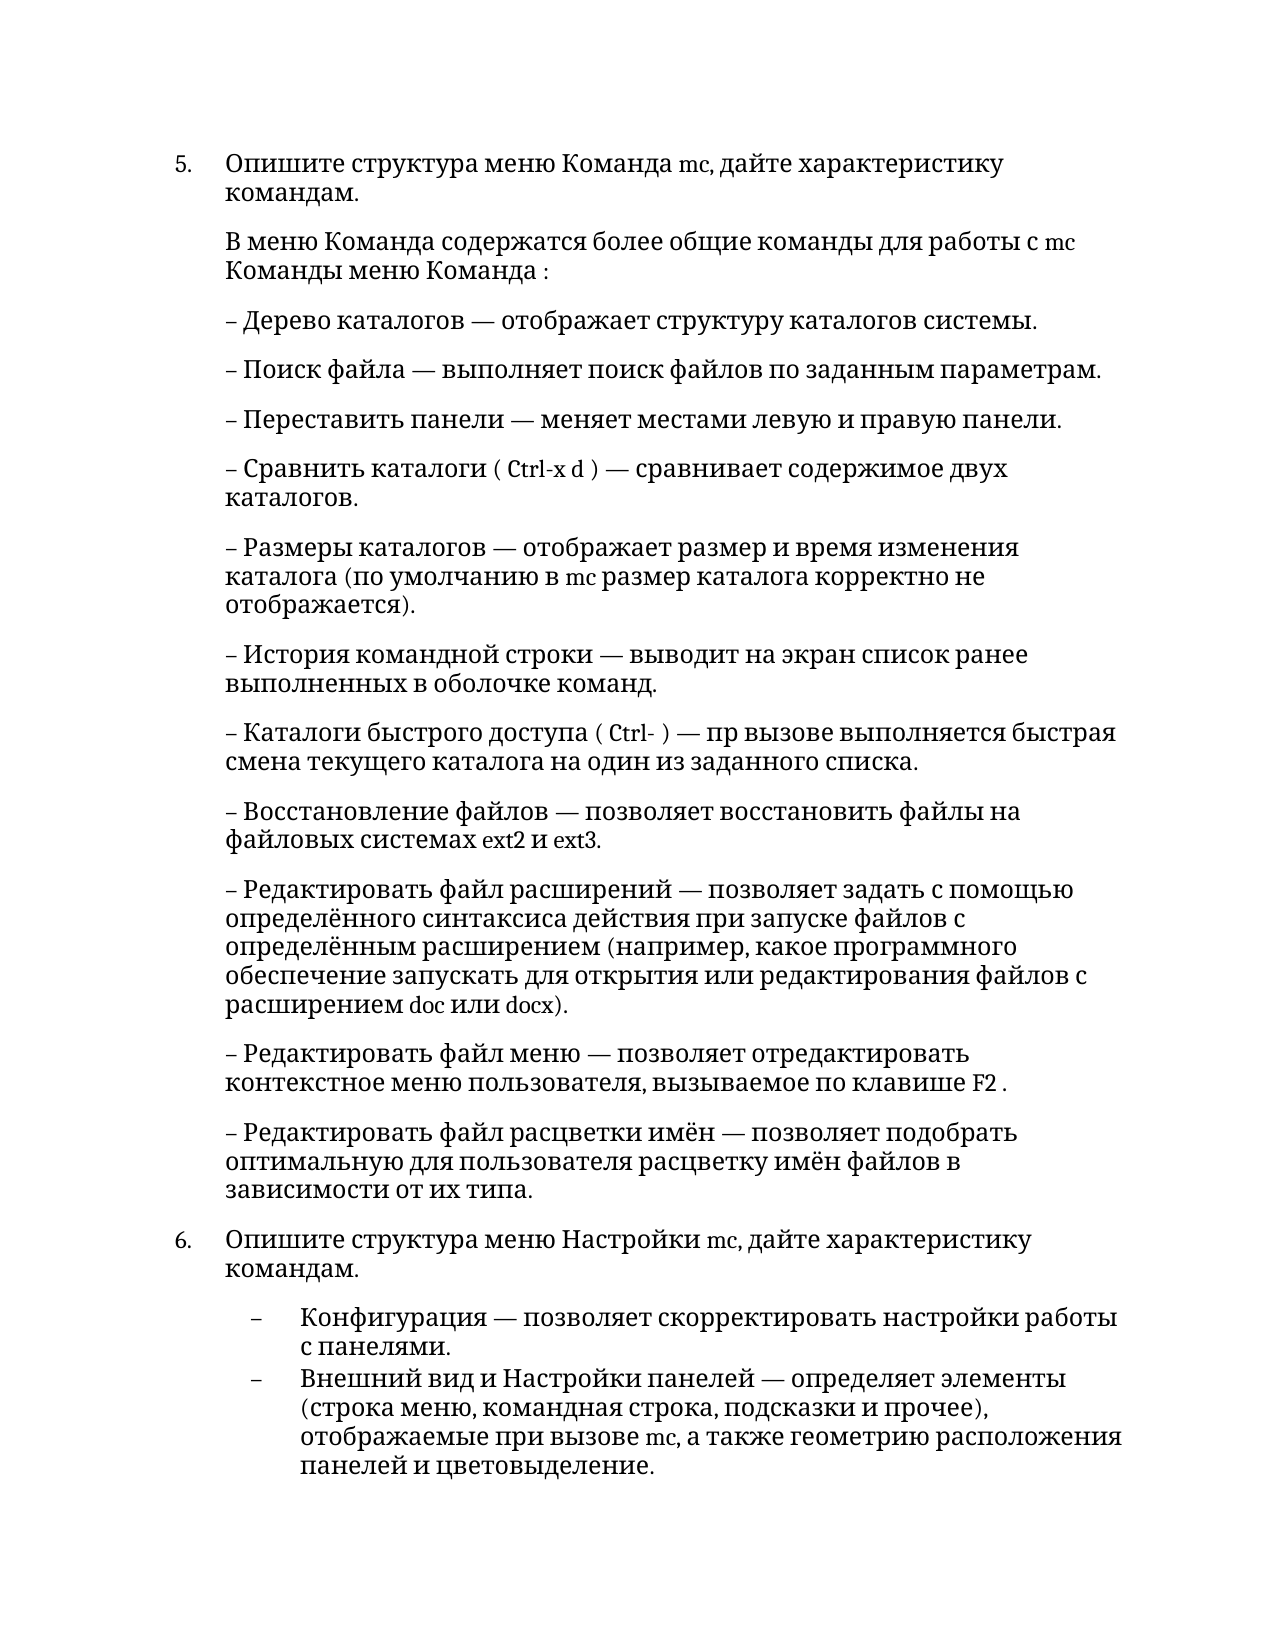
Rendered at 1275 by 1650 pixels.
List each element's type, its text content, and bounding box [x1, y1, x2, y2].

list Внешний вид и Настройки панелей — определяет элементы (строка меню, командная строка, подсказки и прочее), отображаемые при вызове mc, а также геометрию расположения панелей и цветовыделение. [250, 1365, 1125, 1480]
list – Сравнить каталоги ( Ctrl-x d ) — сравнивает содержимое двух каталогов. [175, 455, 1125, 513]
list – Поиск файла — выполняет поиск файлов по заданным параметрам. [175, 356, 1125, 385]
list – Редактировать файл расцветки имён — позволяет подобрать оптимальную для пользователя расцветку имён файлов в зависимости от их типа. [175, 1119, 1125, 1205]
list – Размеры каталогов — отображает размер и время изменения каталога (по умолчанию в mc размер каталога корректно не отображается). [175, 534, 1125, 620]
list Опишите структура меню Команда mc, дайте характеристику командам. [175, 150, 1125, 207]
list Конфигурация — позволяет скорректировать настройки работы с панелями. [250, 1304, 1125, 1362]
list – История командной строки — выводит на экран список ранее выполненных в оболочке команд. [175, 641, 1125, 698]
list – Редактировать файл меню — позволяет отредактировать контекстное меню пользователя, вызываемое по клавише F2 . [175, 1040, 1125, 1098]
list – Редактировать файл расширений — позволяет задать с помощью определённого синтаксиса действия при запуске файлов с определённым расширением (например, какое программного обеспечение запускать для открытия или редактирования файлов с расширением doc или docx). [175, 876, 1125, 1019]
list – Переставить панели — меняет местами левую и правую панели. [175, 406, 1125, 434]
list Опишите структура меню Настройки mc, дайте характеристику командам. [175, 1226, 1125, 1283]
list – Каталоги быстрого доступа ( Ctrl- ) — пр вызове выполняется быстрая смена текущего каталога на один из заданного списка. [175, 719, 1125, 777]
list – Дерево каталогов — отображает структуру каталогов системы. [175, 307, 1125, 335]
list В меню Команда содержатся более общие команды для работы с mc Команды меню Команда : [175, 228, 1125, 286]
list – Восстановление файлов — позволяет восстановить файлы на файловых системах ext2 и ext3. [175, 797, 1125, 855]
